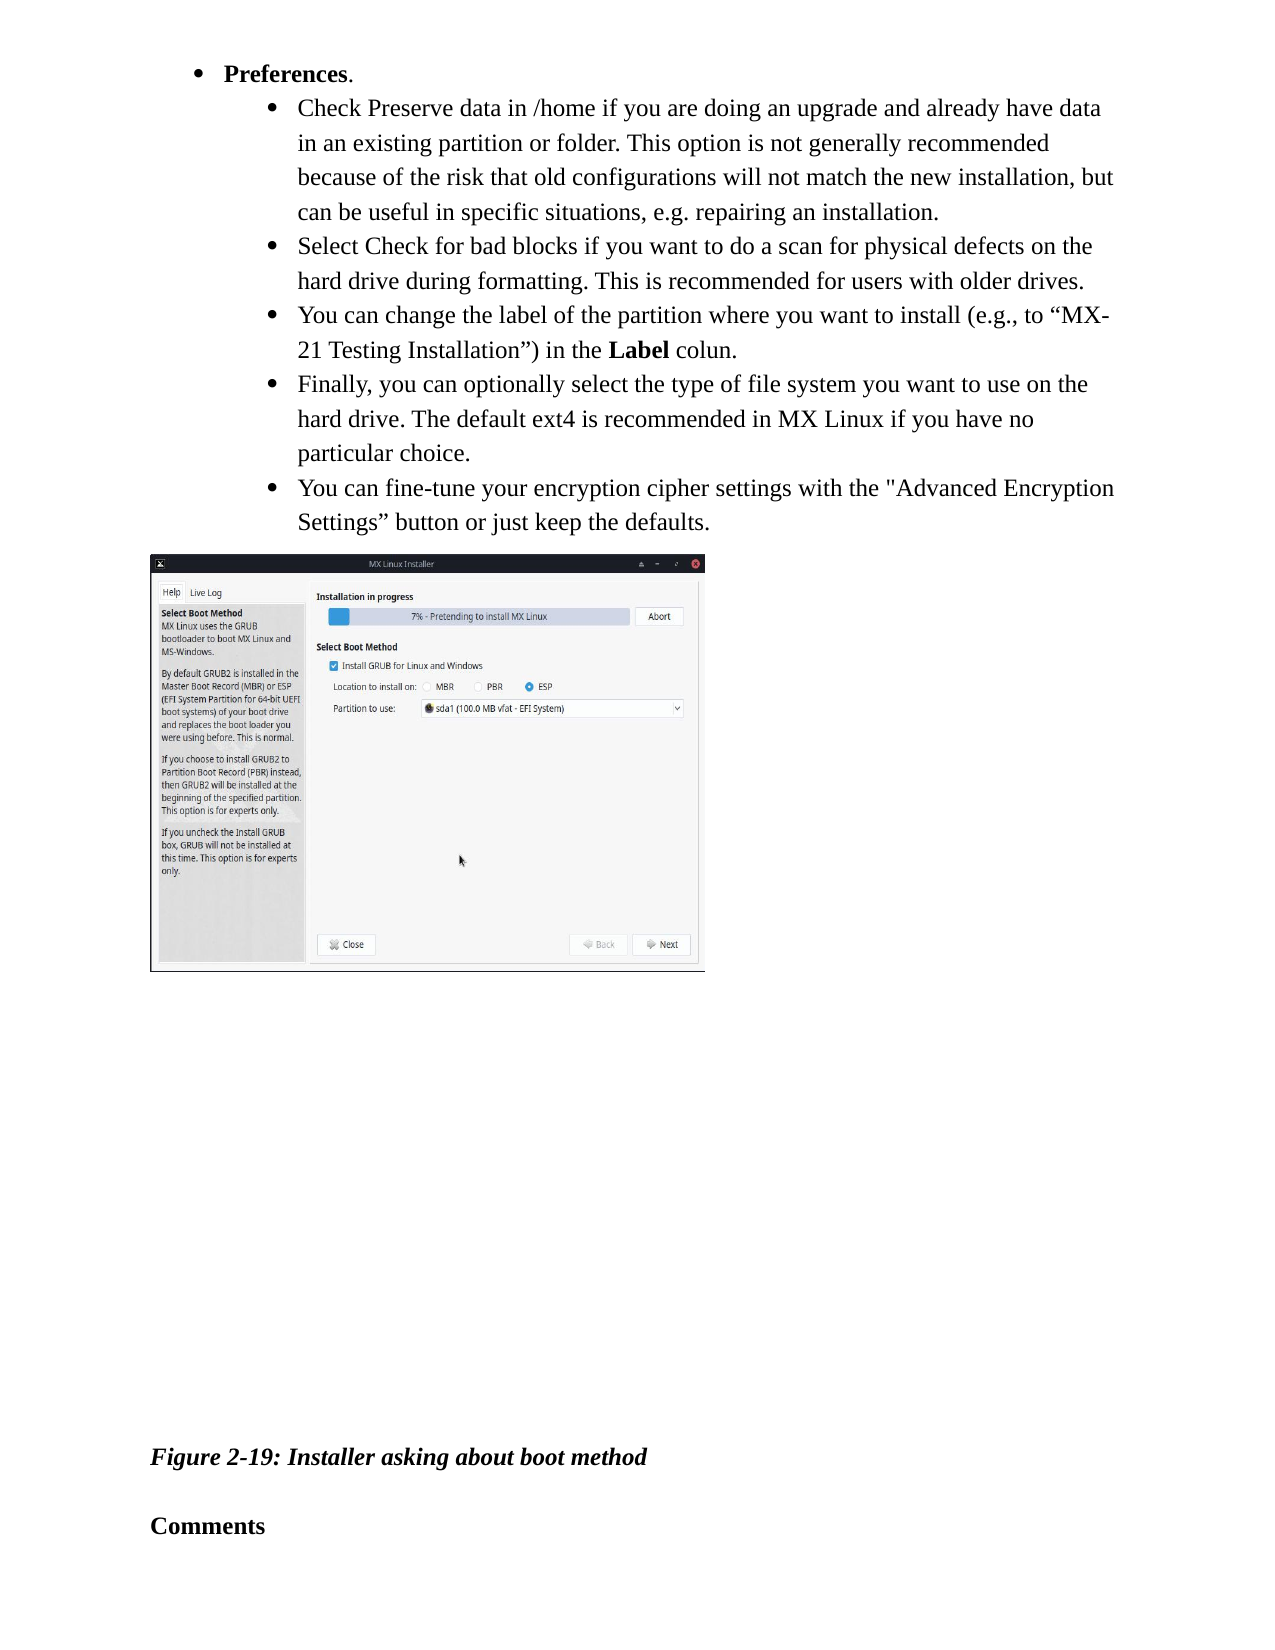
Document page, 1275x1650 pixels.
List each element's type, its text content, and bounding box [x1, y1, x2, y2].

list You can change the label of the partition where you want to install (e.g., to “MX-21 Testing Installation”) in the Label colun. [268, 300, 1125, 364]
list Finally, you can optionally select the type of file system you want to use on the hard drive. The default ext4 is recommended in MX Linux if you have no particular choice. [268, 369, 1125, 467]
text Figure 2-19: Installer asking about boot method [150, 1442, 1125, 1471]
list You can fine-tune your encryption cipher settings with the "Advanced Encryption Settings” button or just keep the defaults. [268, 473, 1125, 536]
list Preferences. [194, 59, 1125, 88]
list Select Check for bad blocks if you want to do a scan for physical defects on the hard drive during formatting. This is recommended for users with older drives. [268, 231, 1125, 295]
list Check Preserve data in /home if you are doing an upgrade and already have data in an existing partition or folder. This option is not generally recommended because of the risk that old configurations will not match the new installation, but can be useful in specific situations, e.g. repairing an installation. [268, 93, 1125, 226]
text Comments [150, 1511, 1125, 1540]
picture [150, 554, 705, 972]
